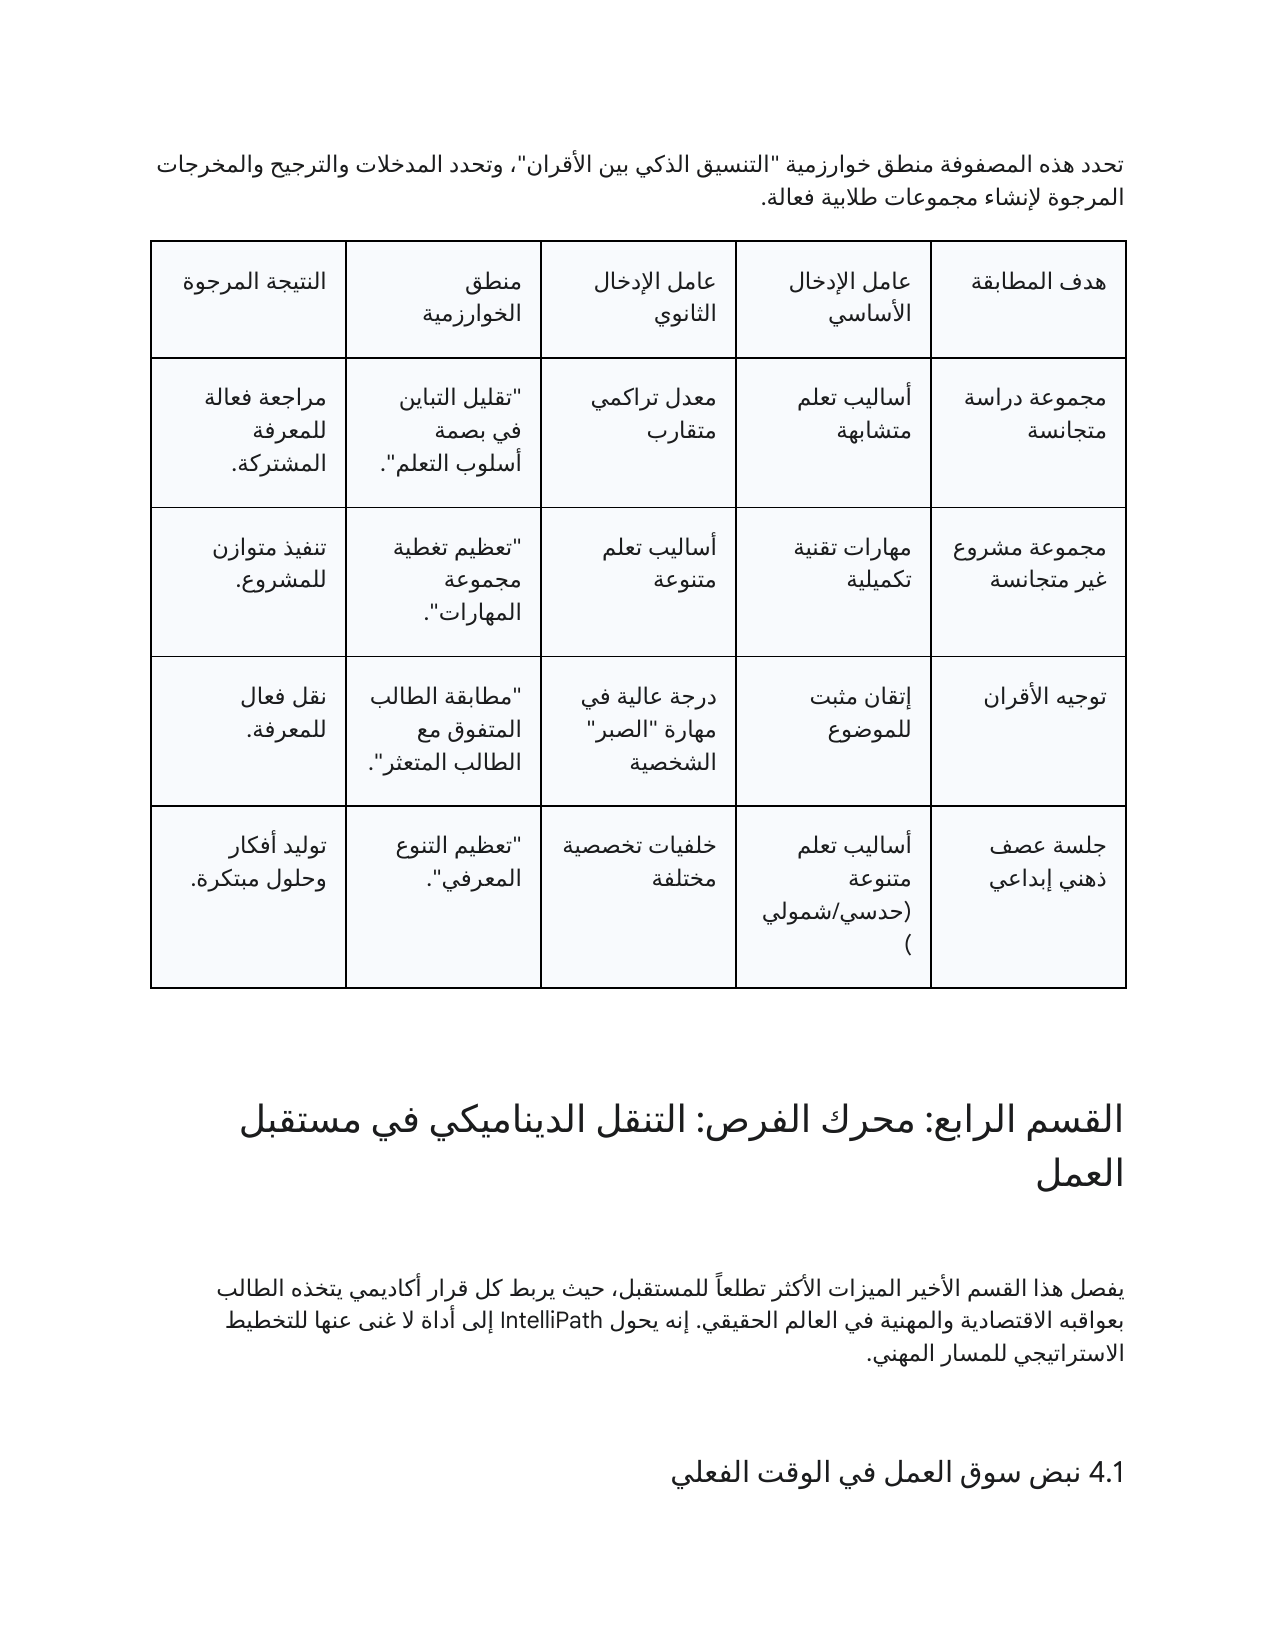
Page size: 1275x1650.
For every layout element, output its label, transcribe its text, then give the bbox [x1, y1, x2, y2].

table_header عامل الإدخال الأساسي [737, 242, 930, 357]
table_header هدف المطابقة [932, 242, 1125, 357]
table_cell إتقان مثبت للموضوع [737, 657, 930, 805]
subtitle 4.1 نبض سوق العمل في الوقت الفعلي [150, 1455, 1125, 1491]
table_cell "مطابقة الطالب المتفوق مع الطالب المتعثر". [347, 657, 540, 805]
table_cell درجة عالية في مهارة "الصبر" الشخصية [542, 657, 735, 805]
table_header عامل الإدخال الثانوي [542, 242, 735, 357]
table_cell "تقليل التباين في بصمة أسلوب التعلم". [347, 359, 540, 506]
text يفصل هذا القسم الأخير الميزات الأكثر تطلعاً للمستقبل، حيث يربط كل قرار أكاديمي يتخذه الطالب بعواقبه الاقتصادية والمهنية في العالم الحقيقي. إنه يحول IntelliPath إلى أداة لا غنى عنها للتخطيط الاستراتيجي للمسار المهني. [150, 1274, 1125, 1368]
table_cell أساليب تعلم متنوعة [542, 508, 735, 656]
table_header النتيجة المرجوة [152, 242, 345, 357]
table_header منطق الخوارزمية [347, 242, 540, 357]
table_cell جلسة عصف ذهني إبداعي [932, 807, 1125, 987]
table_cell معدل تراكمي متقارب [542, 359, 735, 506]
table_cell توجيه الأقران [932, 657, 1125, 805]
table_cell توليد أفكار وحلول مبتكرة. [152, 807, 345, 987]
table_cell أساليب تعلم متشابهة [737, 359, 930, 506]
table_cell "تعظيم التنوع المعرفي". [347, 807, 540, 987]
table_cell أساليب تعلم متنوعة (حدسي/شمولي) [737, 807, 930, 987]
table_cell خلفيات تخصصية مختلفة [542, 807, 735, 987]
table_cell "تعظيم تغطية مجموعة المهارات". [347, 508, 540, 656]
table_cell مجموعة مشروع غير متجانسة [932, 508, 1125, 656]
text تحدد هذه المصفوفة منطق خوارزمية "التنسيق الذكي بين الأقران"، وتحدد المدخلات والترجيح والمخرجات المرجوة لإنشاء مجموعات طلابية فعالة. [150, 150, 1125, 211]
table_cell مجموعة دراسة متجانسة [932, 359, 1125, 506]
subtitle القسم الرابع: محرك الفرص: التنقل الديناميكي في مستقبل العمل [150, 1097, 1125, 1197]
table_cell نقل فعال للمعرفة. [152, 657, 345, 805]
table_cell تنفيذ متوازن للمشروع. [152, 508, 345, 656]
table_cell مراجعة فعالة للمعرفة المشتركة. [152, 359, 345, 506]
table_cell مهارات تقنية تكميلية [737, 508, 930, 656]
